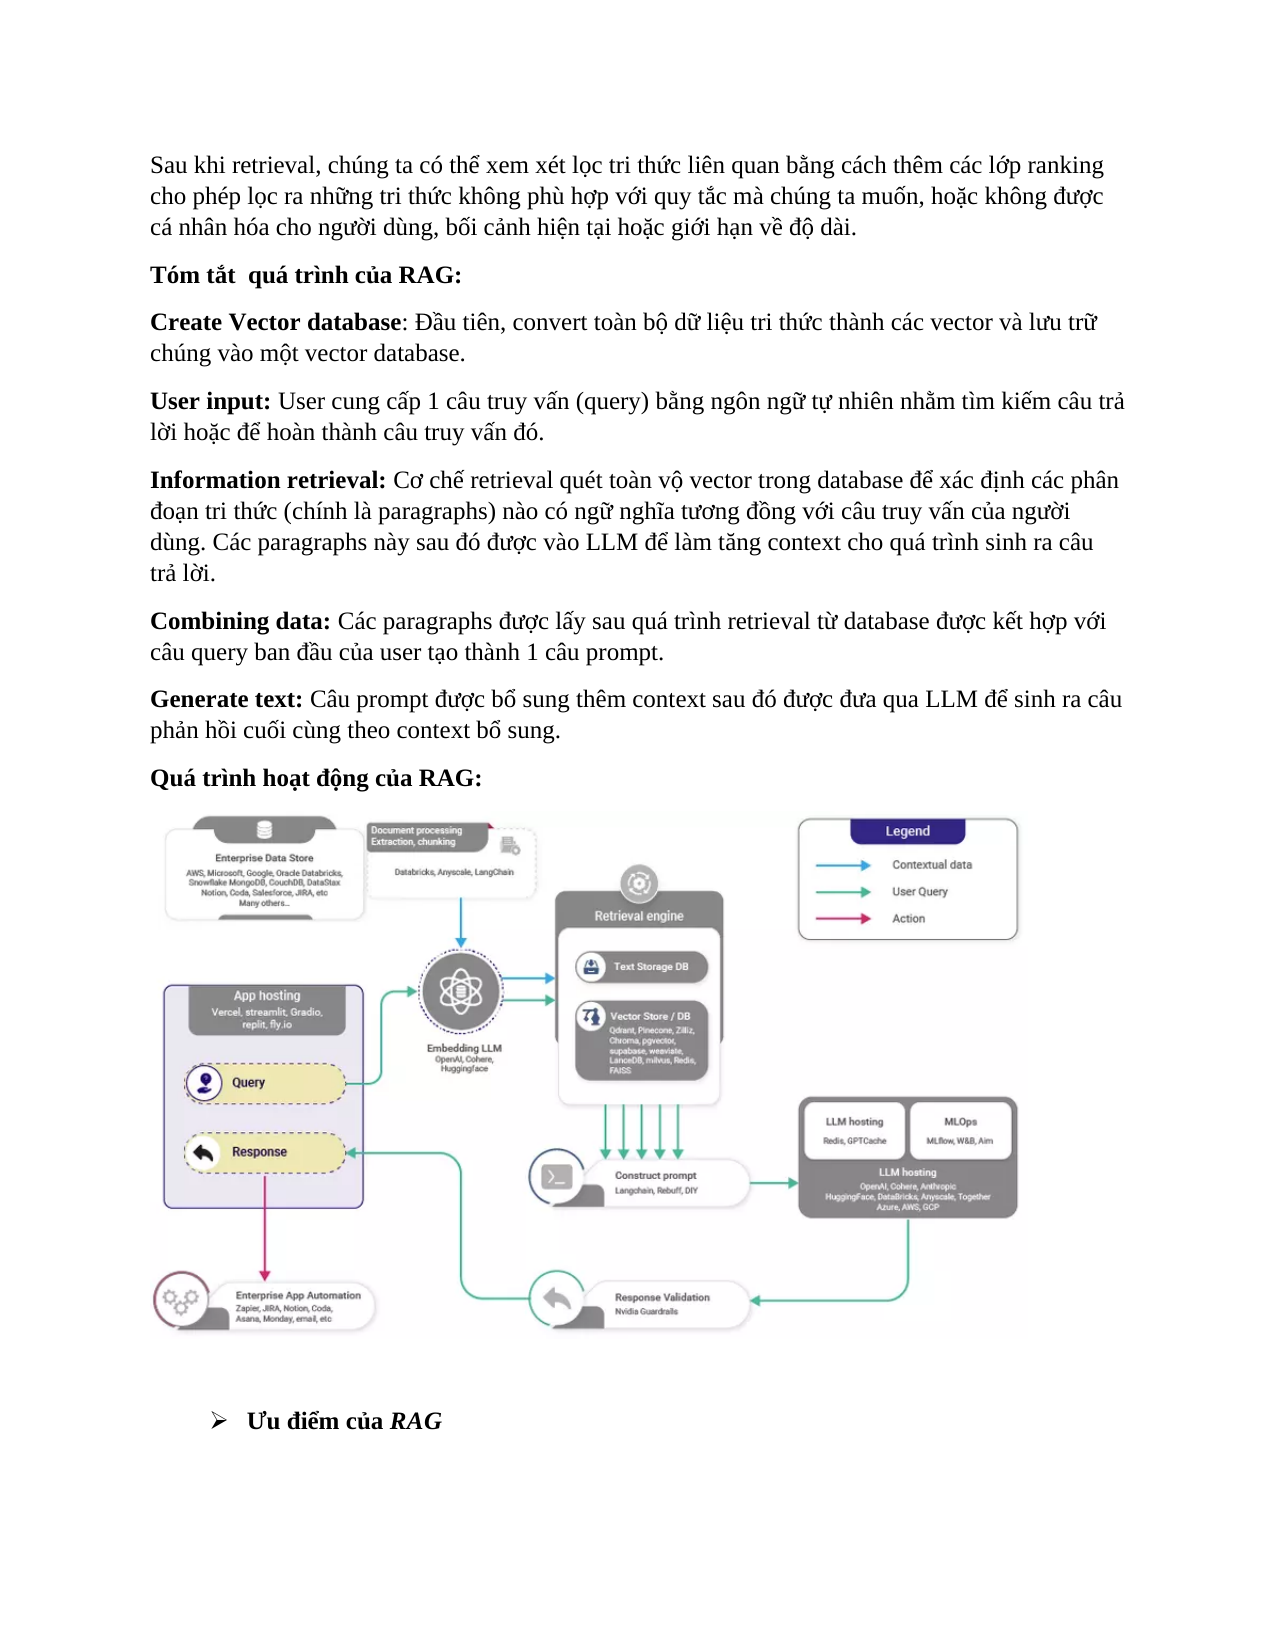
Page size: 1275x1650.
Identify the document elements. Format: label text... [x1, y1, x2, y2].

text Sau khi retrieval, chúng ta có thể xem xét lọc tri thức liên quan bằng cách thêm các lớp ranking cho phép lọc ra những tri thức không phù hợp với quy tắc mà chúng ta muốn, hoặc không được cá nhân hóa cho người dùng, bối cảnh hiện tại hoặc giới hạn về độ dài. [150, 150, 1125, 241]
text Information retrieval: Cơ chế retrieval quét toàn vộ vector trong database để xác định các phân đoạn tri thức (chính là paragraphs) nào có ngữ nghĩa tương đồng với câu truy vấn của người dùng. Các paragraphs này sau đó được vào LLM để làm tăng context cho quá trình sinh ra câu trả lời. [150, 465, 1125, 587]
text User input: User cung cấp 1 câu truy vấn (query) bằng ngôn ngữ tự nhiên nhằm tìm kiếm câu trả lời hoặc để hoàn thành câu truy vấn đó. [150, 386, 1125, 446]
text Create Vector database: Đầu tiên, convert toàn bộ dữ liệu tri thức thành các vector và lưu trữ chúng vào một vector database. [150, 307, 1125, 367]
text Tóm tắt quá trình của RAG: [150, 260, 1125, 288]
list Ưu điểm của RAG [209, 1406, 1125, 1434]
text Combining data: Các paragraphs được lấy sau quá trình retrieval từ database được kết hợp với câu query ban đầu của user tạo thành 1 câu prompt. [150, 606, 1125, 666]
text Quá trình hoạt động của RAG: [150, 763, 1125, 792]
picture [150, 811, 1029, 1339]
text Generate text: Câu prompt được bổ sung thêm context sau đó được đưa qua LLM để sinh ra câu phản hồi cuối cùng theo context bổ sung. [150, 684, 1125, 744]
